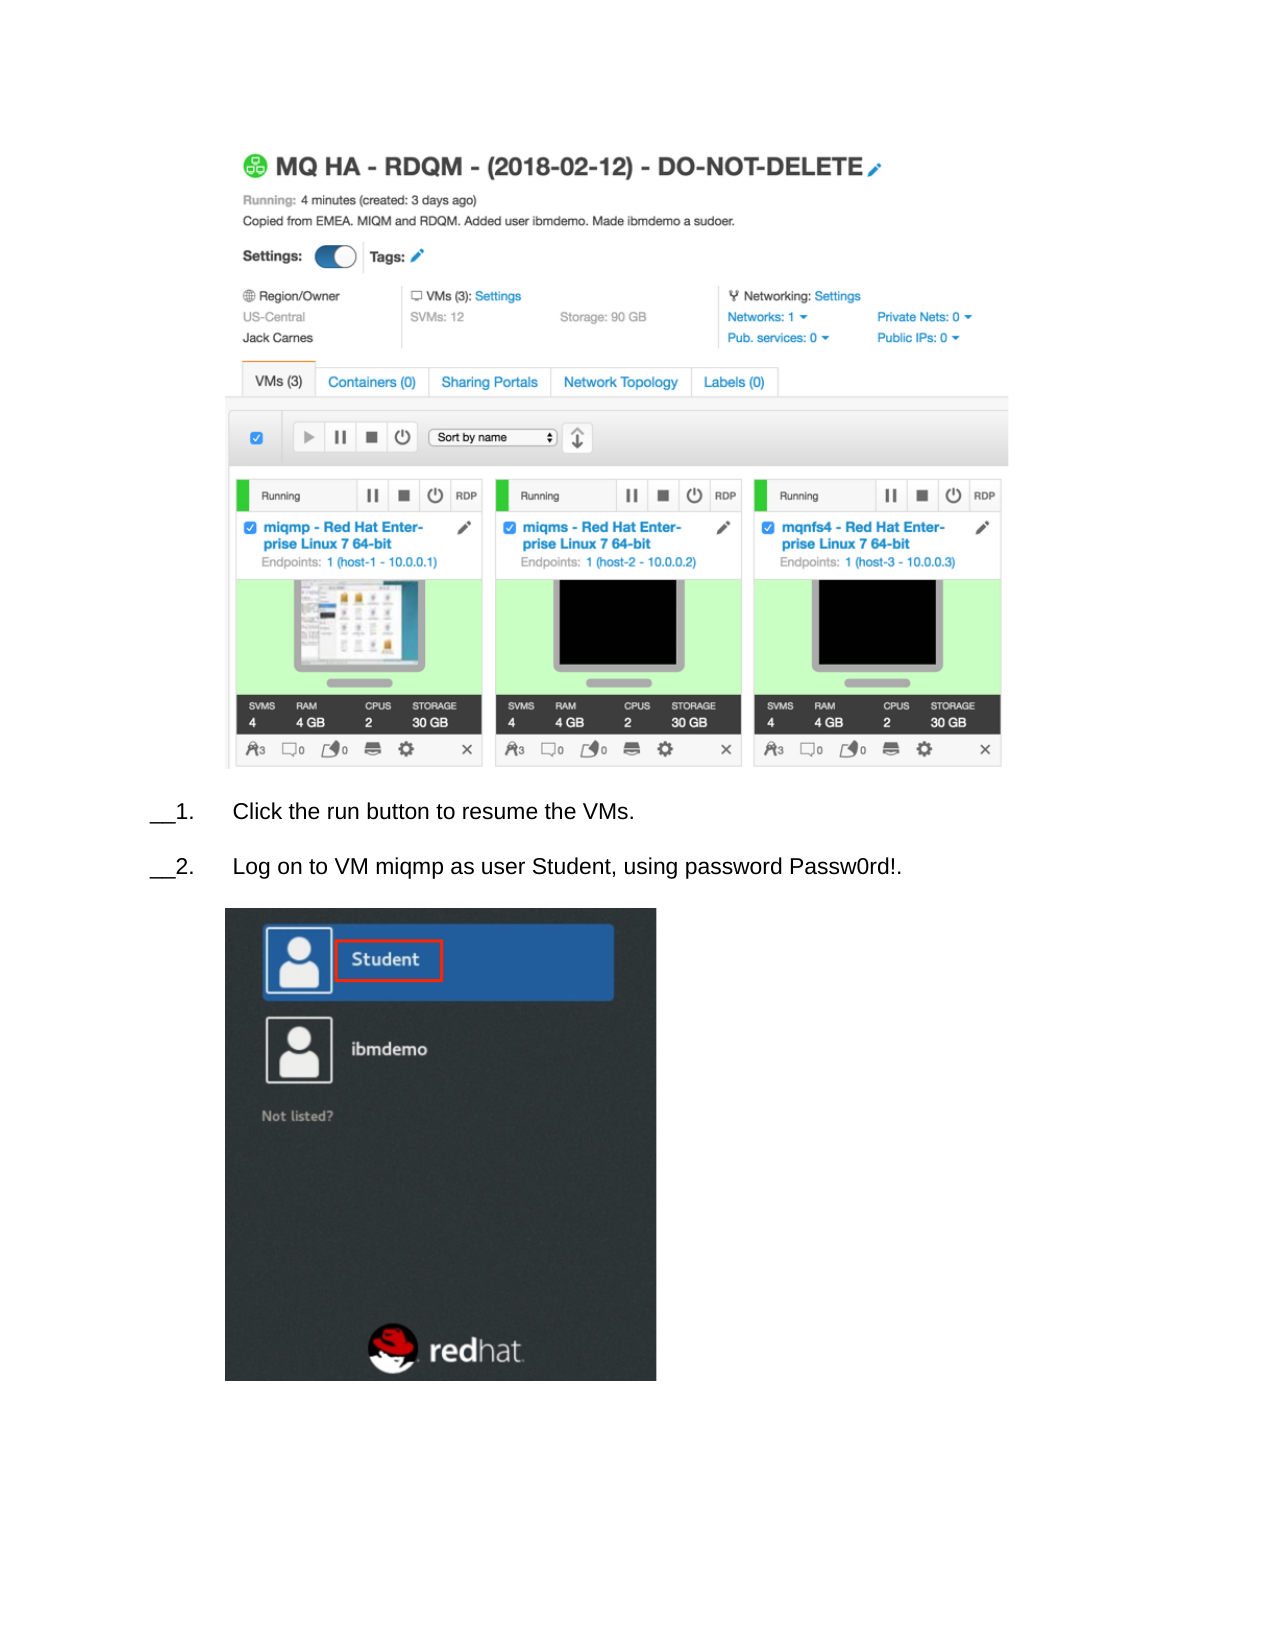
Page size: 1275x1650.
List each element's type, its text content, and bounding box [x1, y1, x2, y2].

picture [225, 150, 1009, 769]
picture [225, 908, 657, 1381]
list Log on to VM miqmp as user Student, using password Passw0rd!. [150, 853, 1125, 879]
list Click the run button to resume the VMs. [150, 798, 1125, 824]
